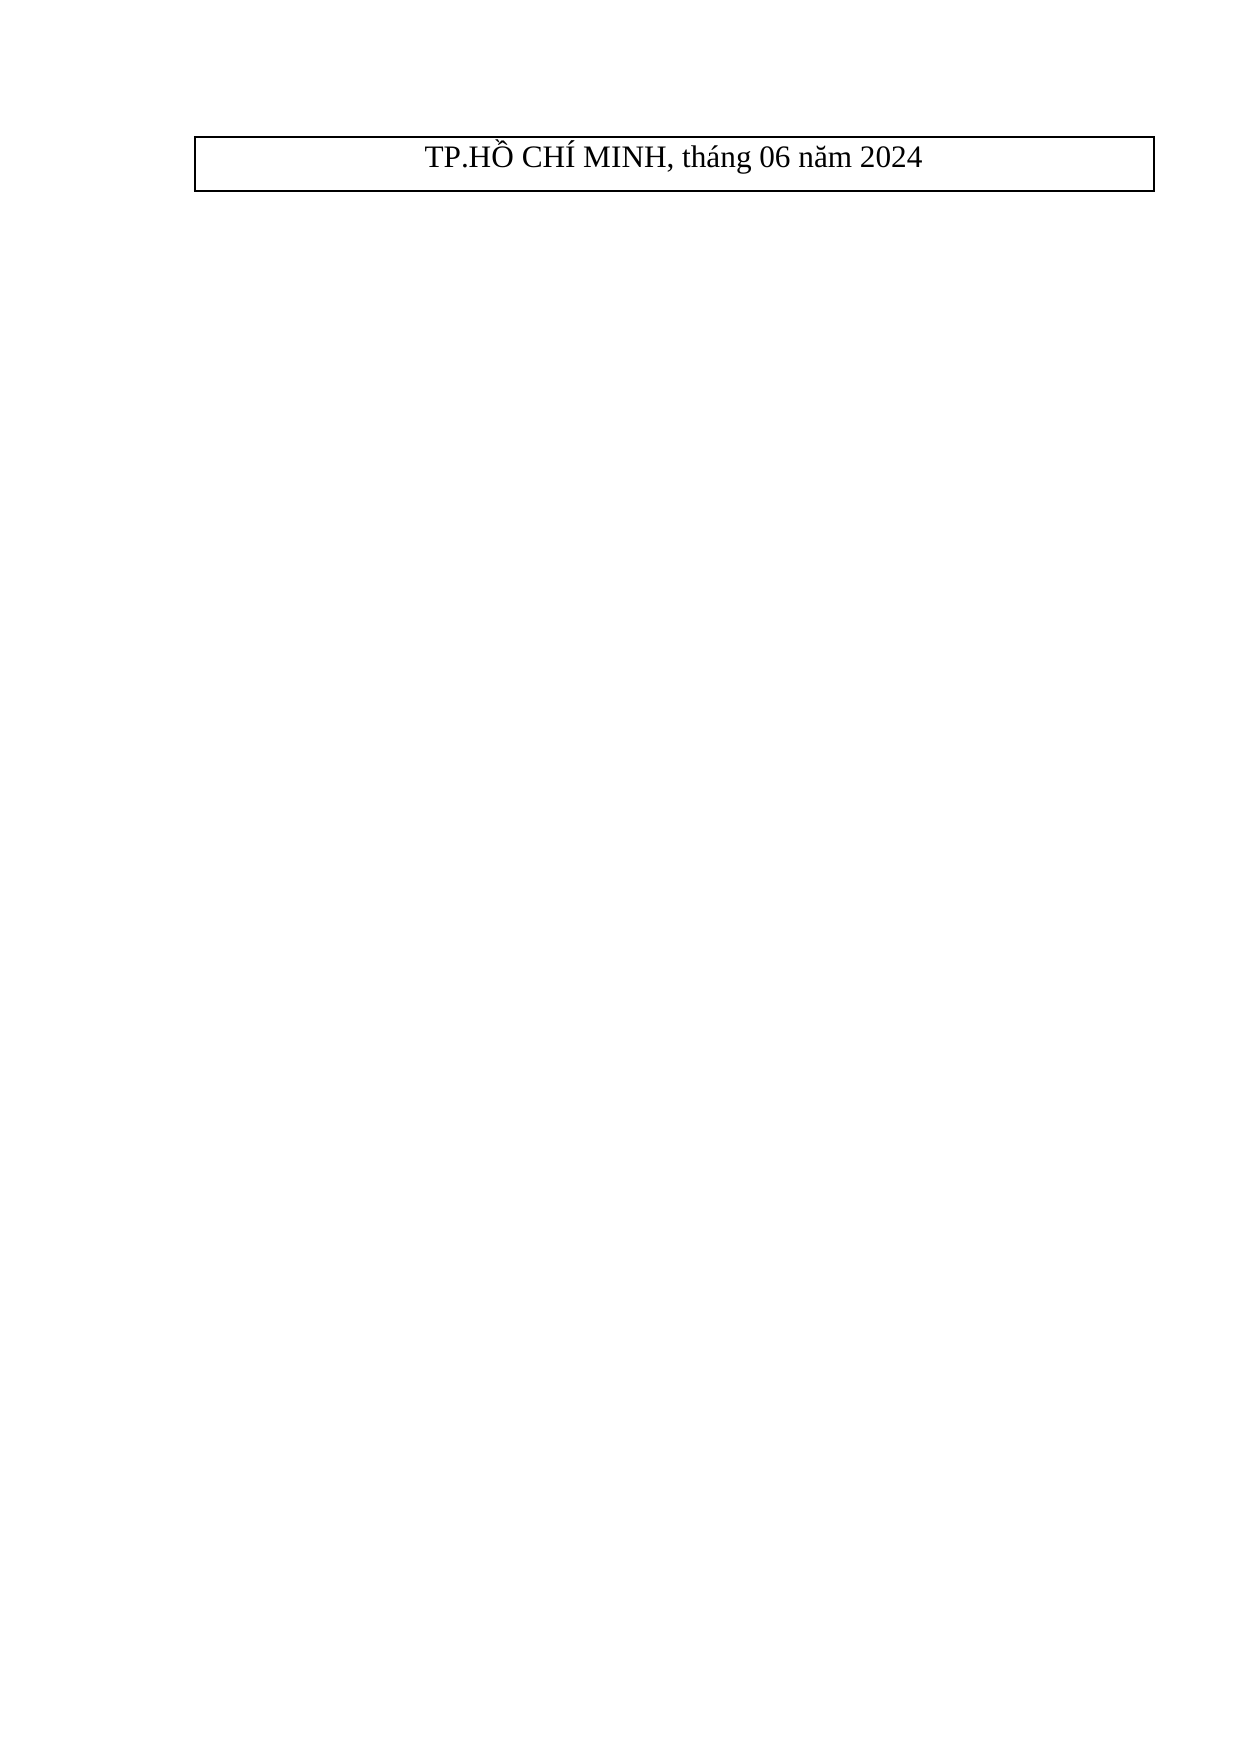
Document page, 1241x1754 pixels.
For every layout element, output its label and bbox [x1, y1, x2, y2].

table_header [196, 138, 1153, 190]
